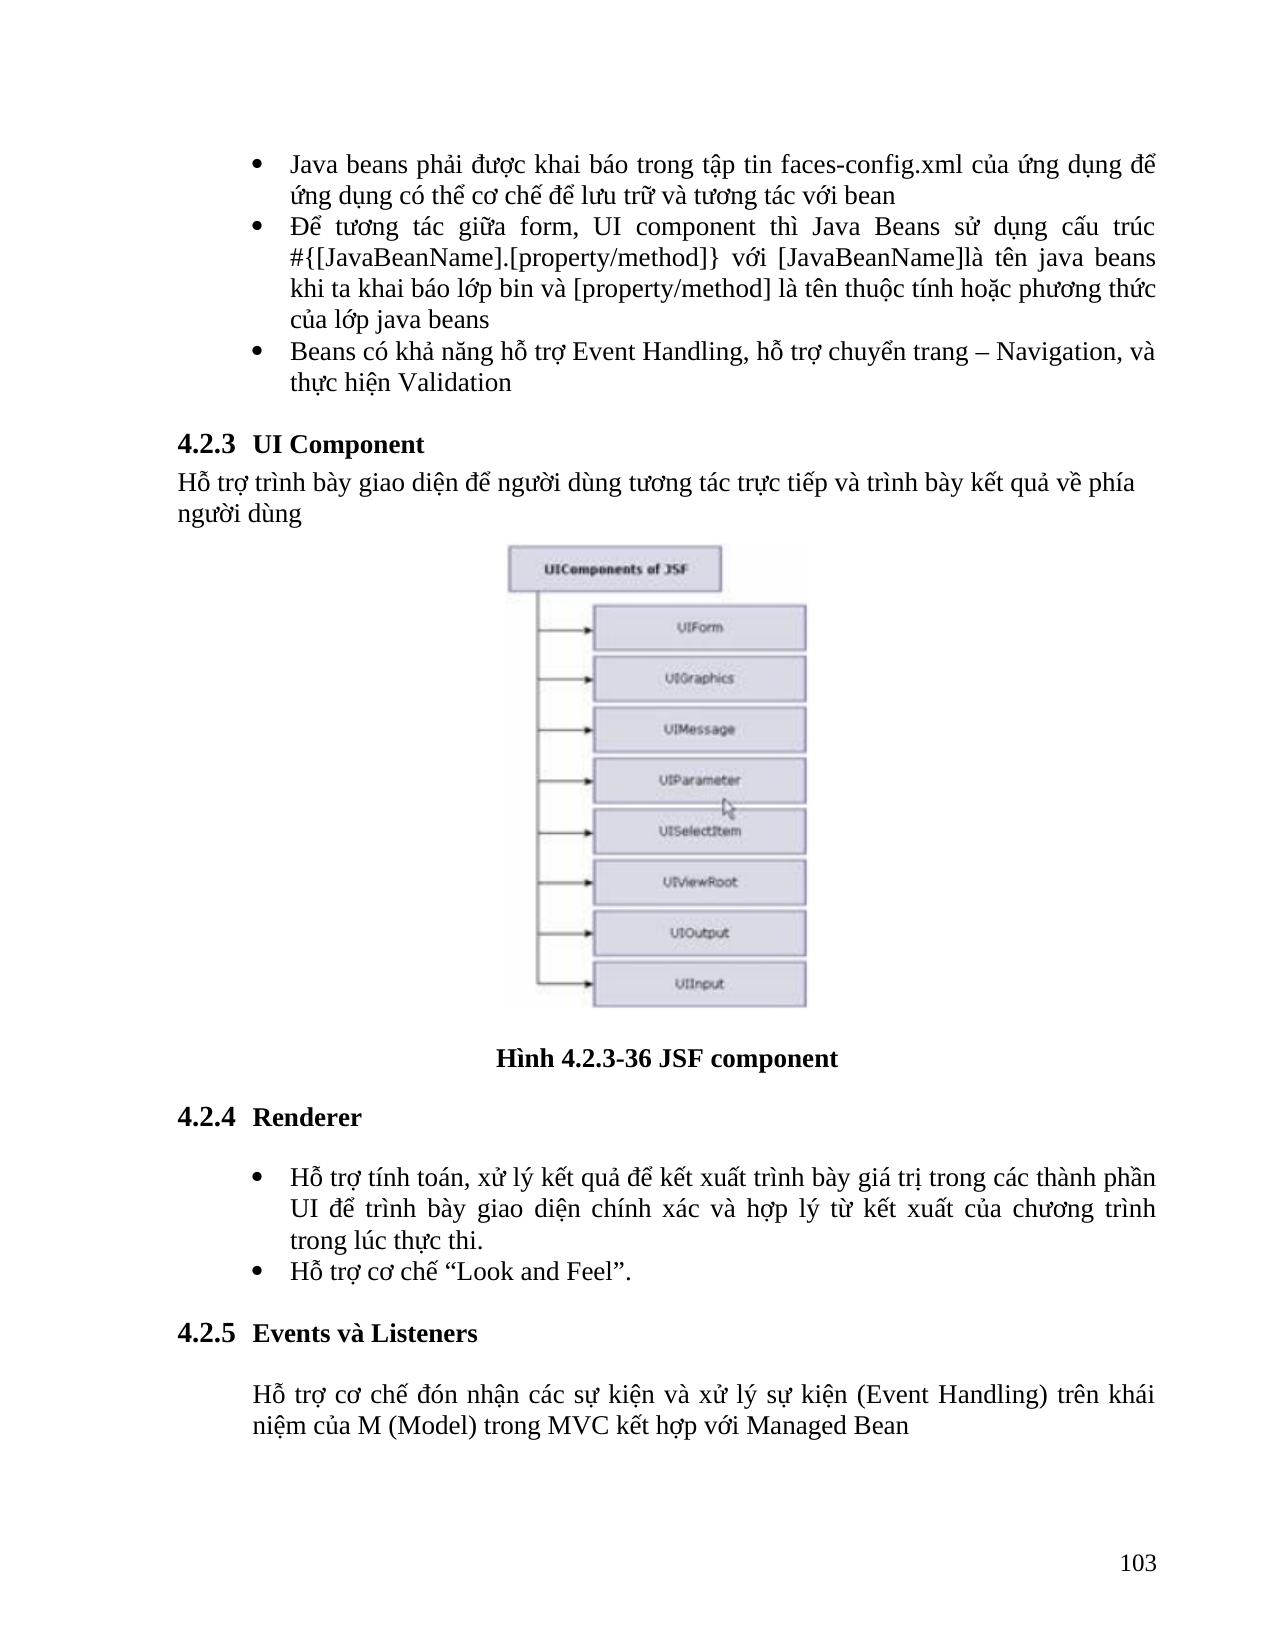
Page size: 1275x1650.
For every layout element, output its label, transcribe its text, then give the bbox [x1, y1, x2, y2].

picture [456, 528, 878, 1030]
list Hỗ trợ cơ chế “Look and Feel”. [252, 1255, 1157, 1286]
list Hỗ trợ tính toán, xử lý kết quả để kết xuất trình bày giá trị trong các thành phần UI để trình bày giao diện chính xác và hợp lý từ kết xuất của chương trình trong lúc thực thi. [252, 1161, 1157, 1255]
list Beans có khả năng hỗ trợ Event Handling, hỗ trợ chuyển trang – Navigation, và thực hiện Validation [252, 335, 1157, 397]
list Để tương tác giữa form, UI component thì Java Beans sử dụng cấu trúc #{[JavaBeanName].[property/method]} với [JavaBeanName]là tên java beans khi ta khai báo lớp bin và [property/method] là tên thuộc tính hoặc phương thức của lớp java beans [252, 210, 1157, 335]
text Hỗ trợ cơ chế đón nhận các sự kiện và xử lý sự kiện (Event Handling) trên khái niệm của M (Model) trong MVC kết hợp với Managed Bean [252, 1378, 1157, 1440]
text Hỗ trợ trình bày giao diện để người dùng tương tác trực tiếp và trình bày kết quả về phía người dùng [177, 466, 1157, 528]
subtitle UI Component [177, 426, 1157, 460]
subtitle Renderer [177, 1099, 1157, 1132]
subtitle Events và Listeners [177, 1315, 1157, 1349]
list Java beans phải được khai báo trong tập tin faces-config.xml của ứng dụng để ứng dụng có thể cơ chế để lưu trữ và tương tác với bean [252, 148, 1157, 210]
